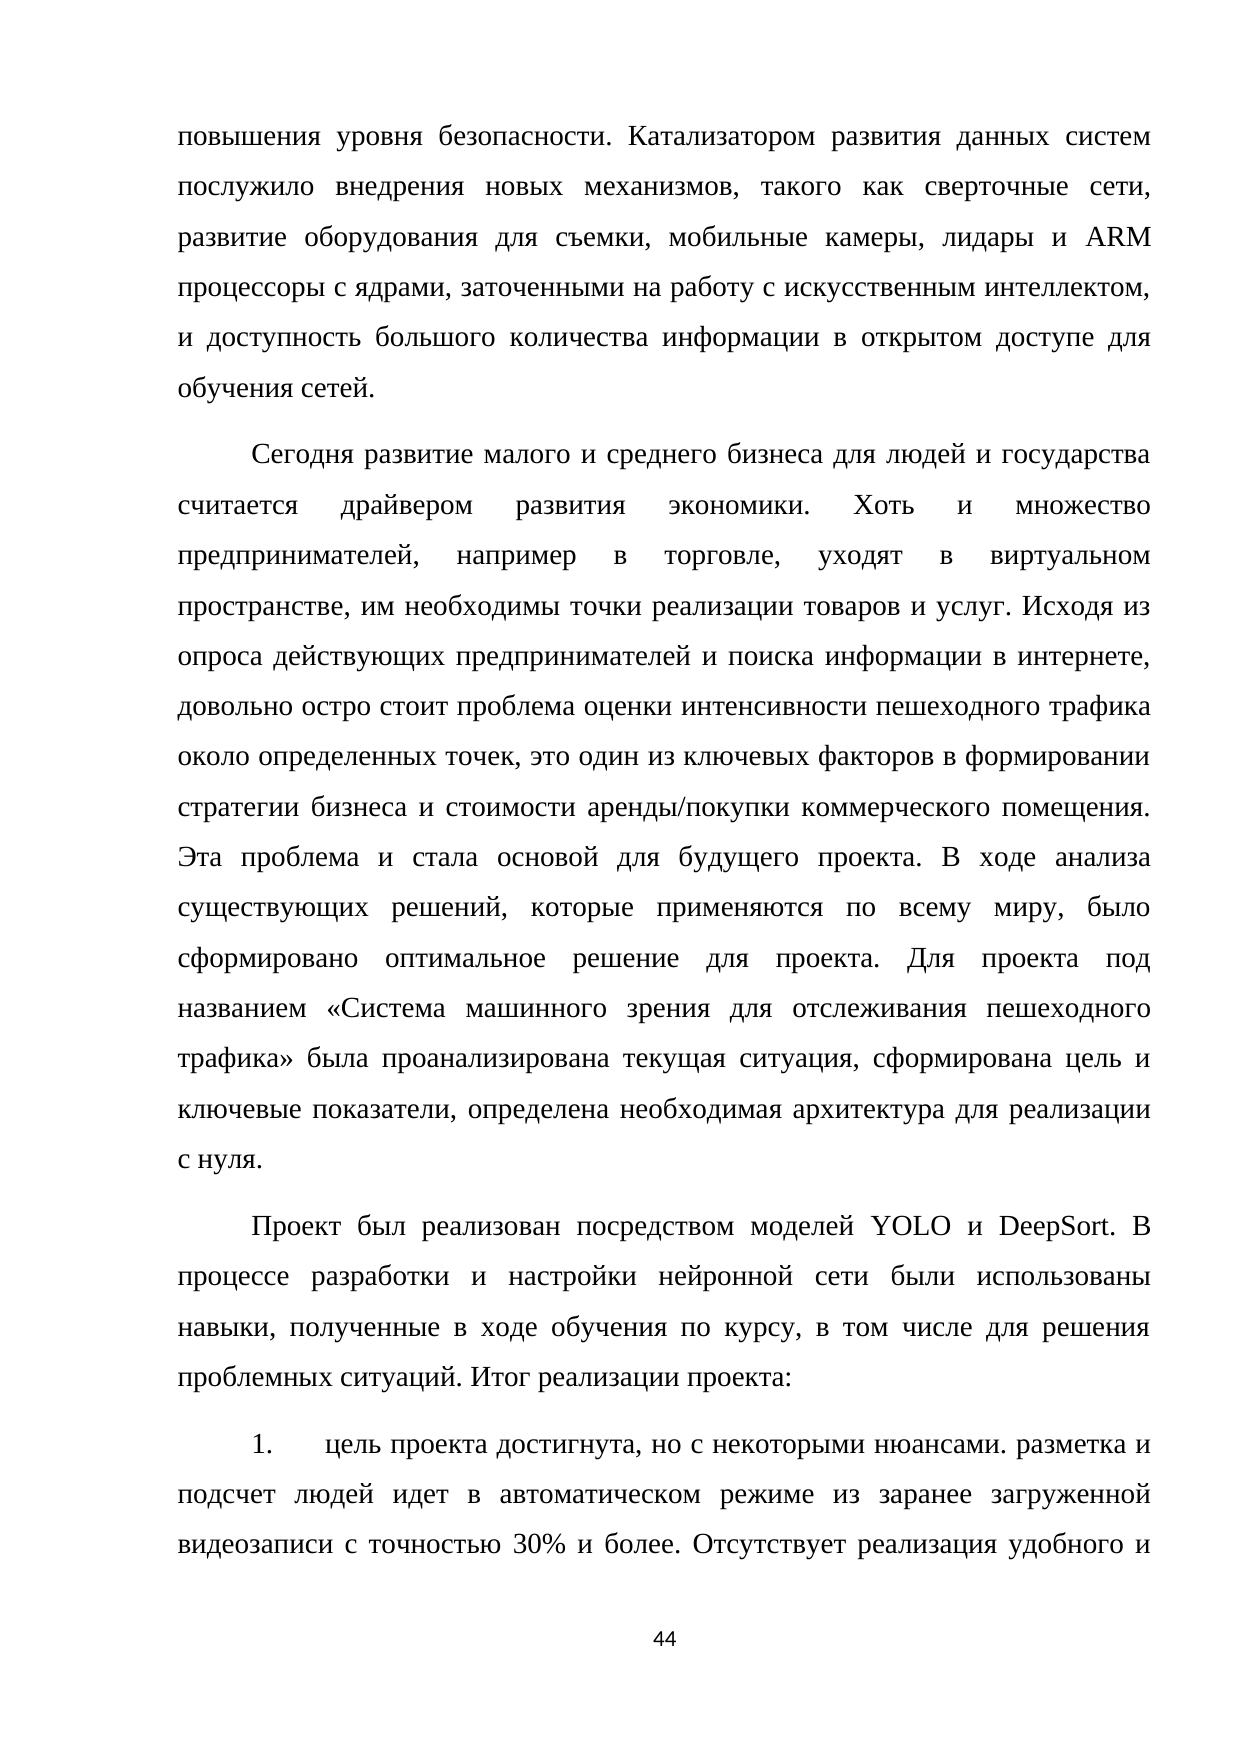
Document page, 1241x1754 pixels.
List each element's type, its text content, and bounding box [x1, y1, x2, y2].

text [177, 118, 1152, 403]
text Проект был реализован посредством моделей YOLO и DeepSort. В процессе разработки и настройки нейронной сети были использованы навыки, полученные в ходе обучения по курсу, в том числе для решения проблемных ситуаций. Итог реализации проекта: [177, 1208, 1152, 1392]
text Сегодня развитие малого и среднего бизнеса для людей и государства считается драйвером развития экономики. Хоть и множество предпринимателей, например в торговле, уходят в виртуальном пространстве, им необходимы точки реализации товаров и услуг. Исходя из опроса действующих предпринимателей и поиска информации в интернете, довольно остро стоит проблема оценки интенсивности пешеходного трафика около определенных точек, это один из ключевых факторов в формировании стратегии бизнеса и стоимости аренды/покупки коммерческого помещения. Эта проблема и стала основой для будущего проекта. В ходе анализа существующих решений, которые применяются по всему миру, было сформировано оптимальное решение для проекта. Для проекта под названием «Система машинного зрения для отслеживания пешеходного трафика» была проанализирована текущая ситуация, сформирована цель и ключевые показатели, определена необходимая архитектура для реализации с нуля. [177, 437, 1152, 1174]
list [177, 1426, 1152, 1560]
